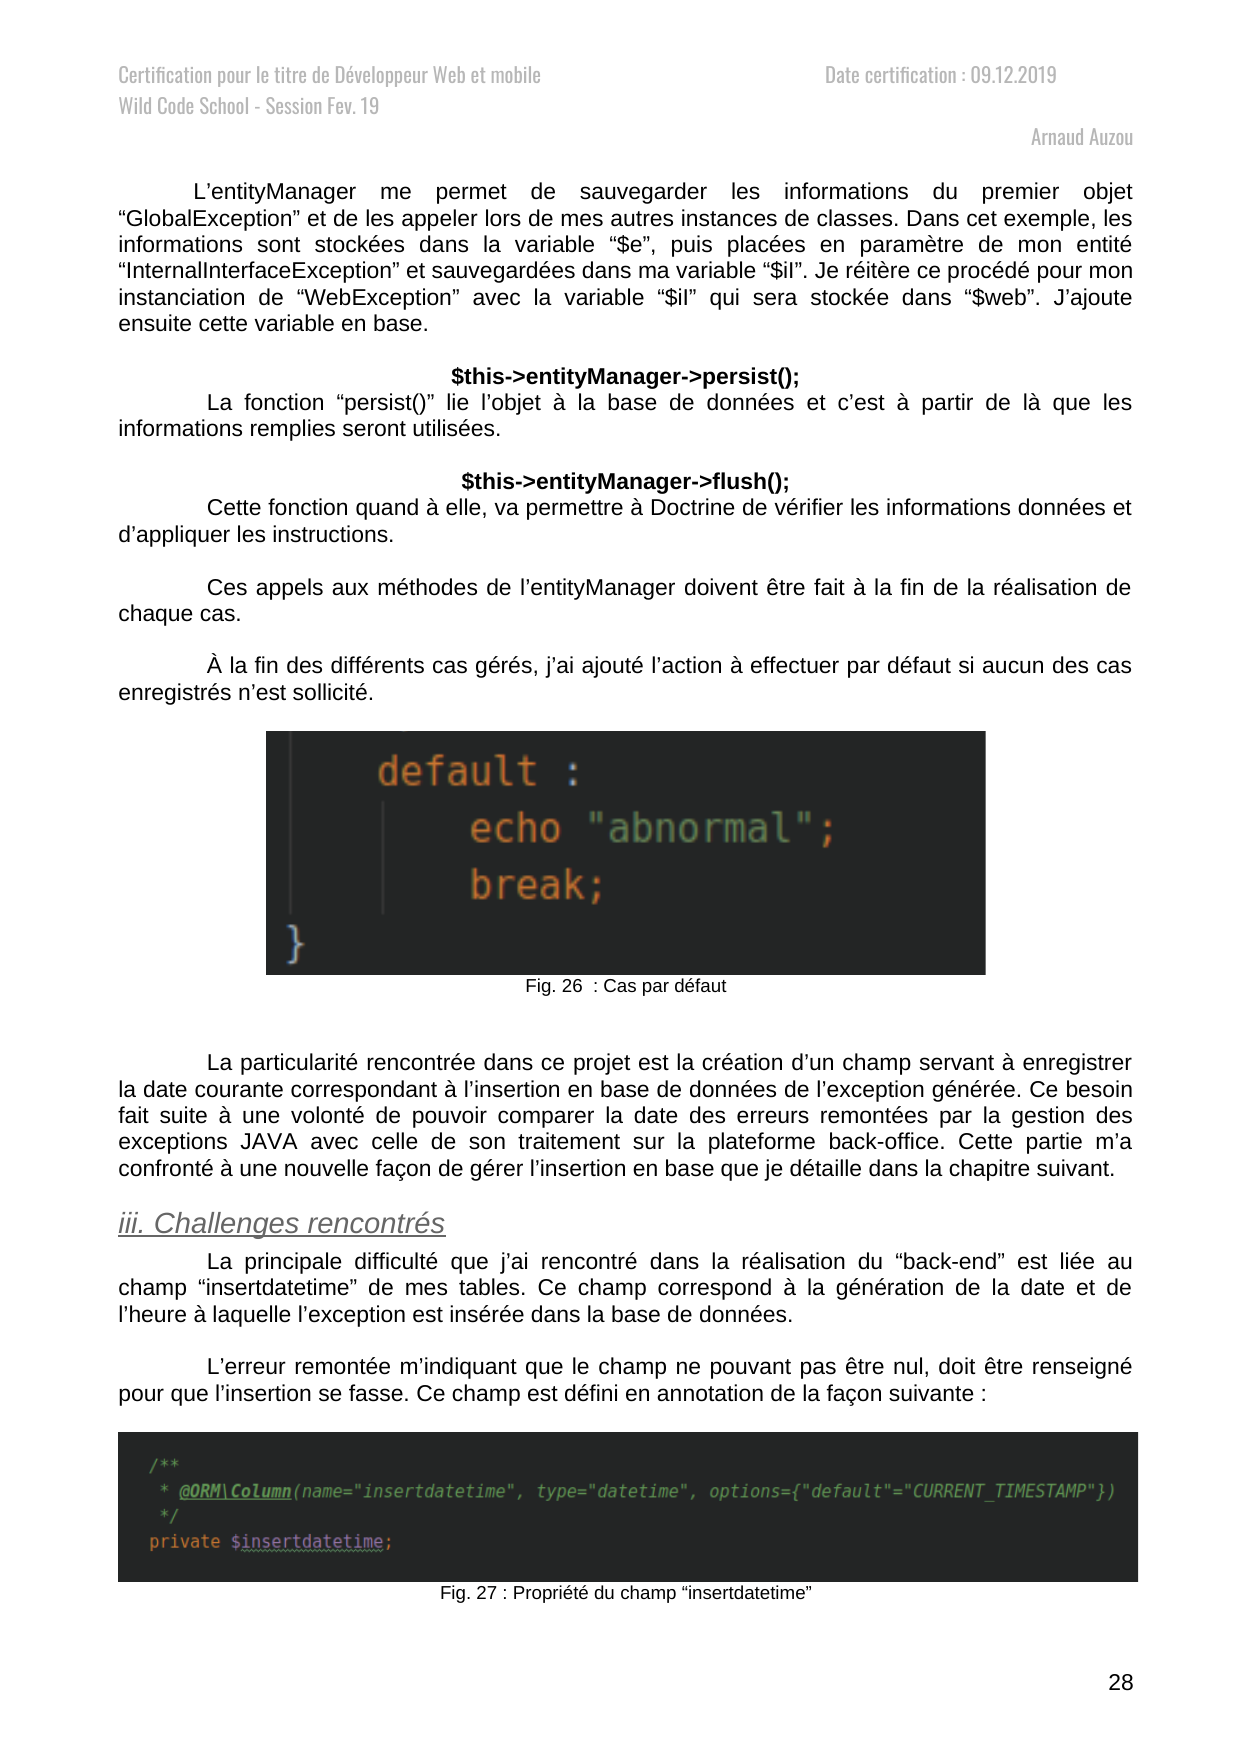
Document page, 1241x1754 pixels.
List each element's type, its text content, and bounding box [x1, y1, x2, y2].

text La particularité rencontrée dans ce projet est la création d’un champ servant à enregistrer la date courante correspondant à l’insertion en base de données de l’exception générée. Ce besoin fait suite à une volonté de pouvoir comparer la date des erreurs remontées par la gestion des exceptions JAVA avec celle de son traitement sur la plateforme back-office. Cette partie m’a confronté à une nouvelle façon de gérer l’insertion en base que je détaille dans la chapitre suivant. [118, 1049, 1133, 1181]
text La fonction “persist()” lie l’objet à la base de données et c’est à partir de là que les informations remplies seront utilisées. [118, 389, 1133, 442]
text L’entityManager me permet de sauvegarder les informations du premier objet “GlobalException” et de les appeler lors de mes autres instances de classes. Dans cet exemple, les informations sont stockées dans la variable “$e”, puis placées en paramètre de mon entité “InternalInterfaceException” et sauvegardées dans ma variable “$iI”. Je réitère ce procédé pour mon instanciation de “WebException” avec la variable “$iI” qui sera stockée dans “$web”. J’ajoute ensuite cette variable en base. [118, 178, 1133, 336]
text Cette fonction quand à elle, va permettre à Doctrine de vérifier les informations données et d’appliquer les instructions. [118, 494, 1133, 547]
text Fig. 27 : Propriété du champ “insertdatetime” [118, 1582, 1133, 1603]
picture [266, 731, 986, 975]
picture [118, 1432, 1139, 1582]
text Ces appels aux méthodes de l’entityManager doivent être fait à la fin de la réalisation de chaque cas. [118, 573, 1133, 626]
text L’erreur remontée m’indiquant que le champ ne pouvant pas être nul, doit être renseigné pour que l’insertion se fasse. Ce champ est défini en annotation de la façon suivante : [118, 1353, 1133, 1406]
text $this->entityManager->persist(); [118, 363, 1133, 389]
text À la fin des différents cas gérés, j’ai ajouté l’action à effectuer par défaut si aucun des cas enregistrés n’est sollicité. [118, 652, 1133, 705]
text $this->entityManager->flush(); [118, 468, 1133, 494]
text Fig. 26 : Cas par défaut [118, 975, 1133, 996]
subtitle iii. Challenges rencontrés [118, 1206, 1133, 1239]
text La principale difficulté que j’ai rencontré dans la réalisation du “back-end” est liée au champ “insertdatetime” de mes tables. Ce champ correspond à la génération de la date et de l’heure à laquelle l’exception est insérée dans la base de données. [118, 1248, 1133, 1327]
